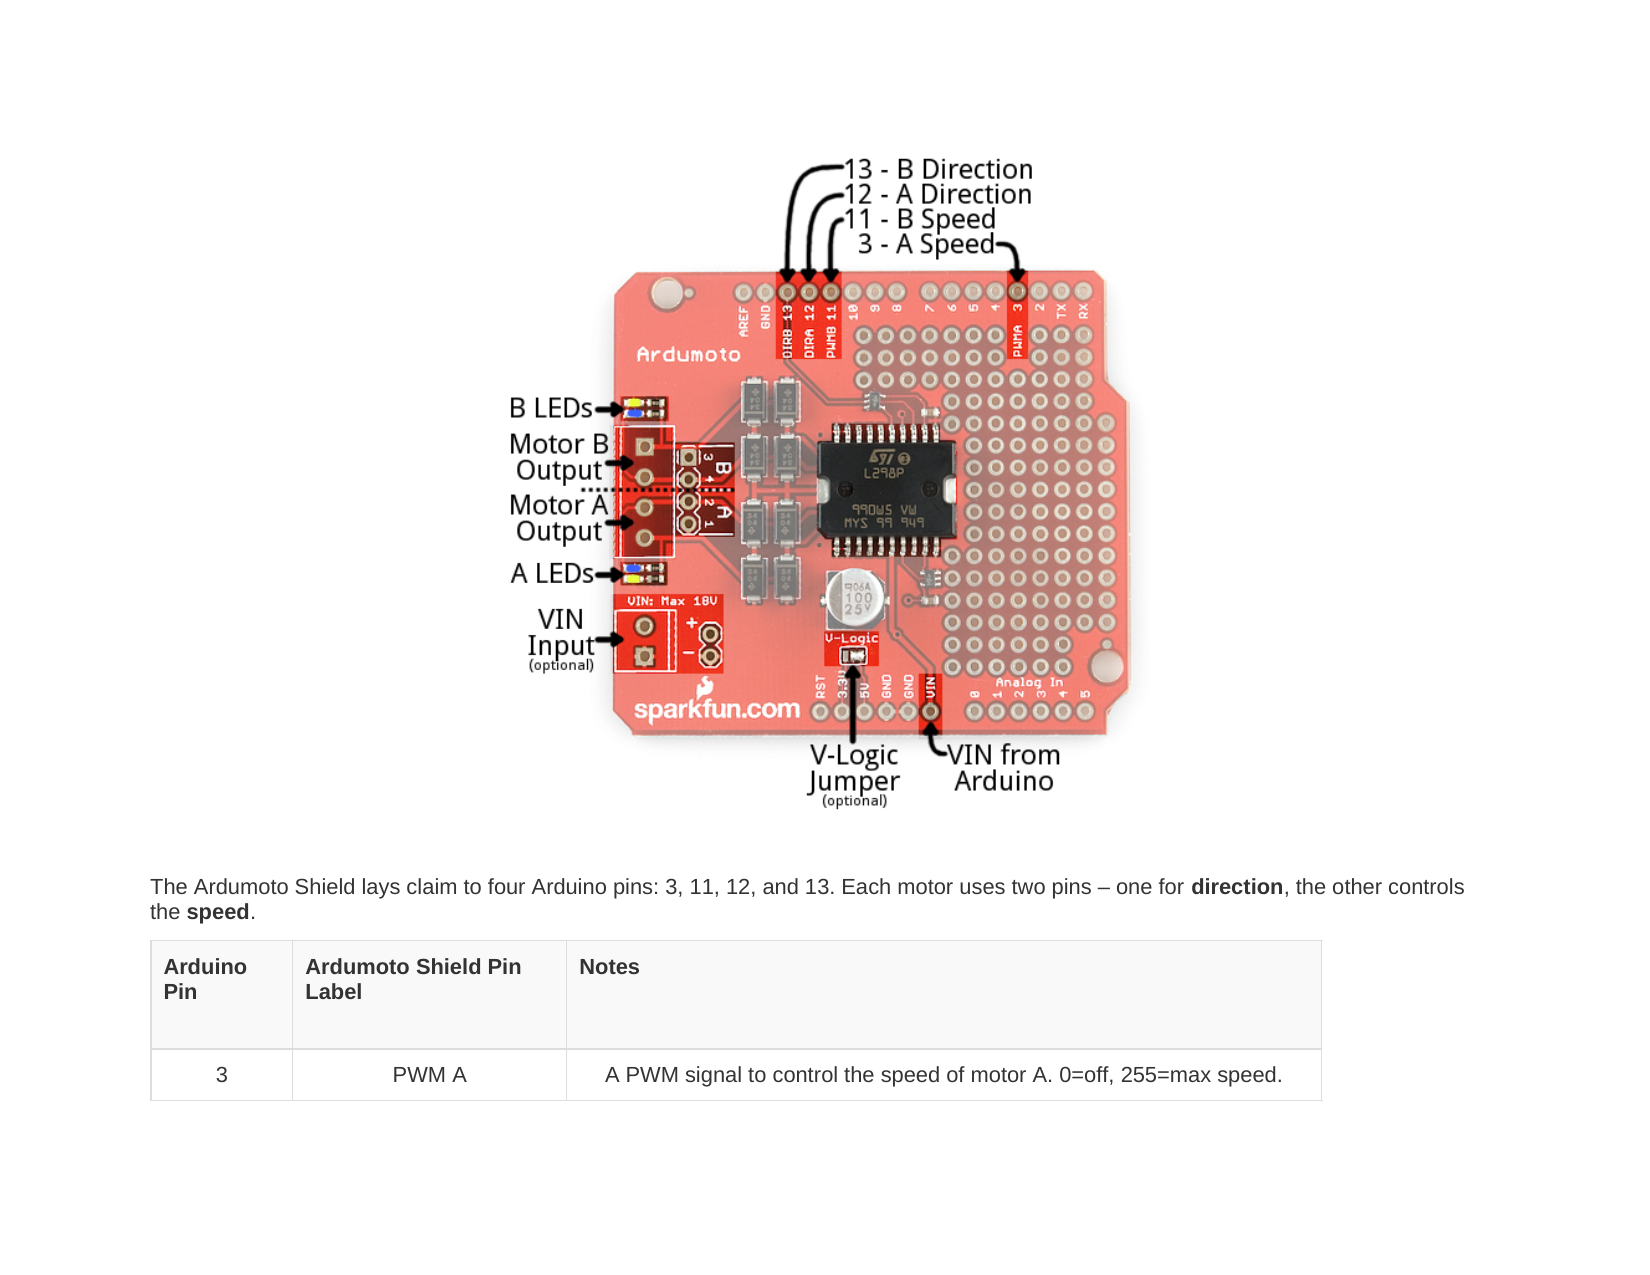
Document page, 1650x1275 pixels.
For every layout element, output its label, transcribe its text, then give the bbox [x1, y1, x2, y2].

table_header Arduino Pin [152, 941, 292, 1048]
picture [500, 150, 1150, 818]
table_header Ardumoto Shield Pin Label [293, 941, 566, 1048]
table_cell A PWM signal to control the speed of motor A. 0=off, 255=max speed. [567, 1050, 1321, 1100]
text The Ardumoto Shield lays claim to four Arduino pins: 3, 11, 12, and 13. Each motor uses two pins – one for direction, the other controls the speed. [150, 874, 1500, 924]
table_cell 3 [152, 1050, 292, 1100]
table_header Notes [567, 941, 1321, 1048]
table_cell PWM A [293, 1050, 566, 1100]
